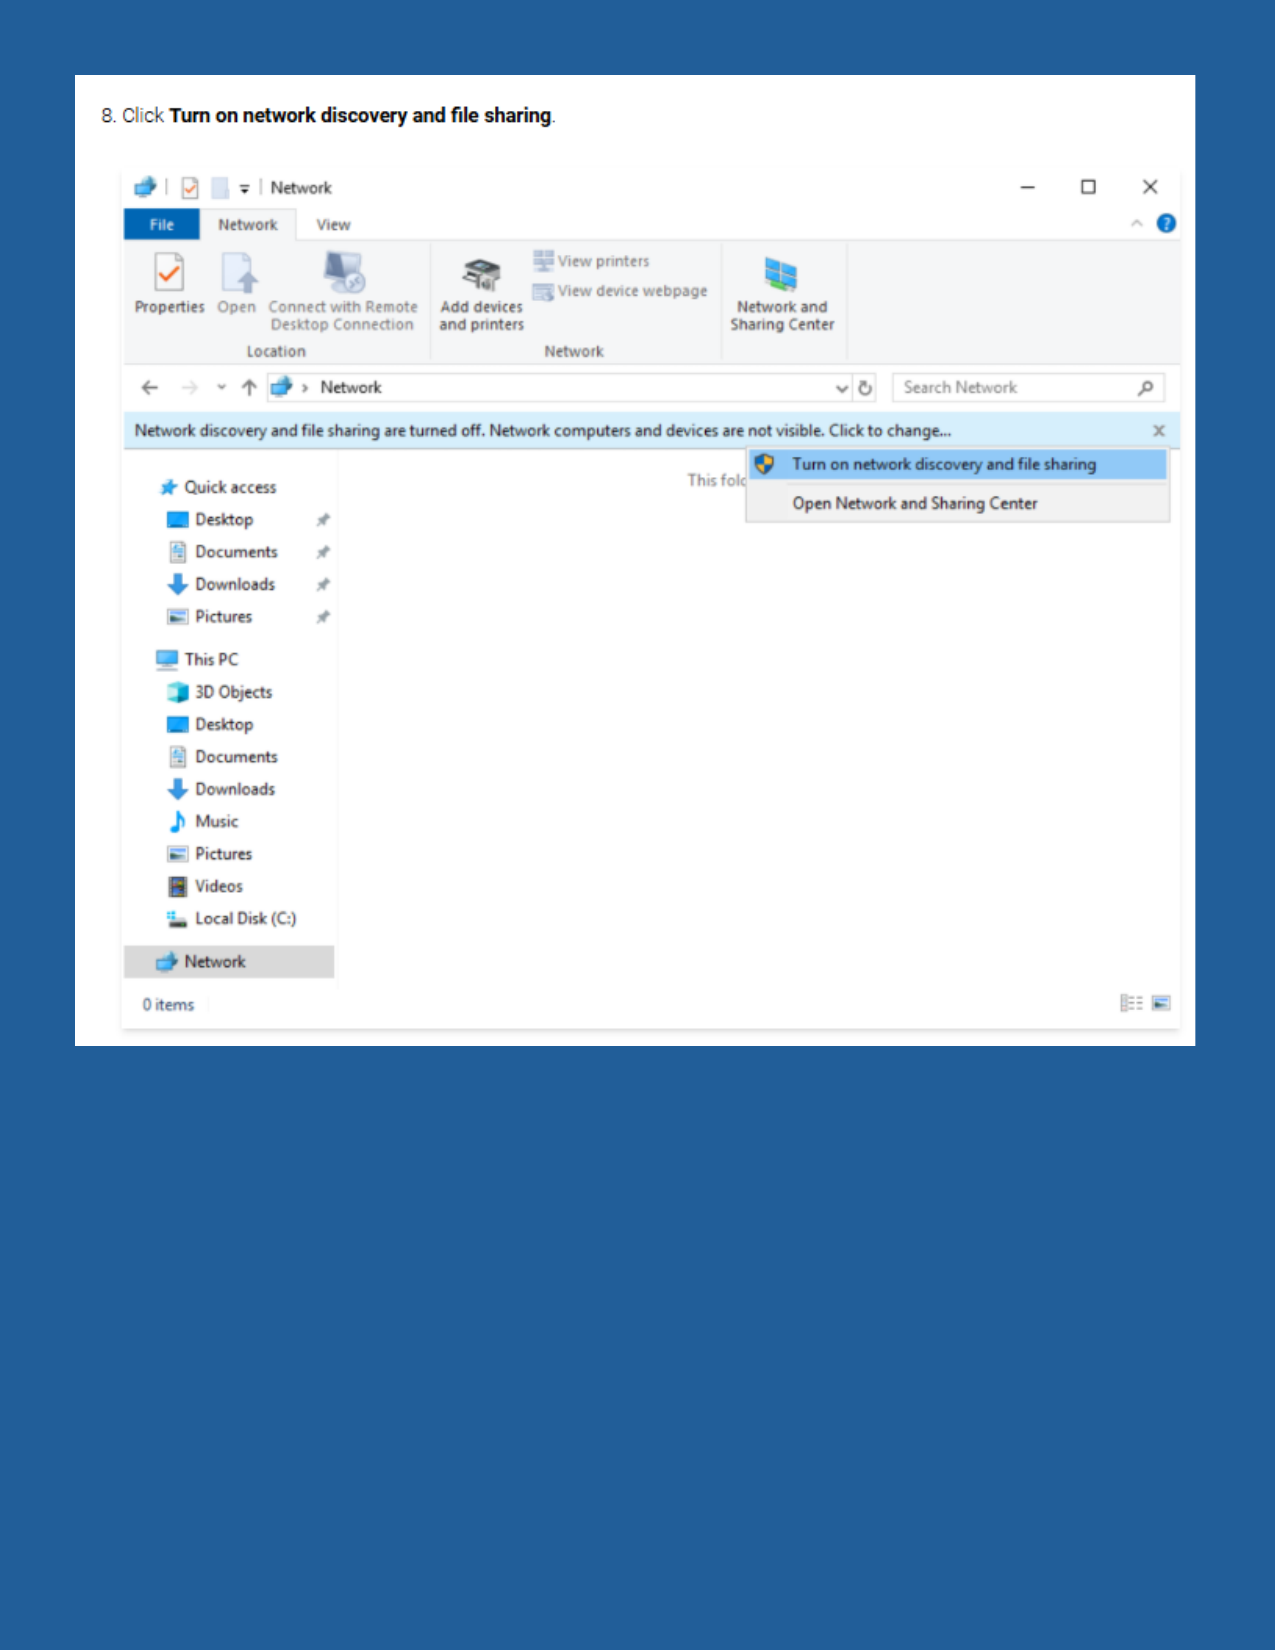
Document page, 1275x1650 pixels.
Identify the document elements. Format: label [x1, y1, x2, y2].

picture [75, 75, 1196, 1046]
